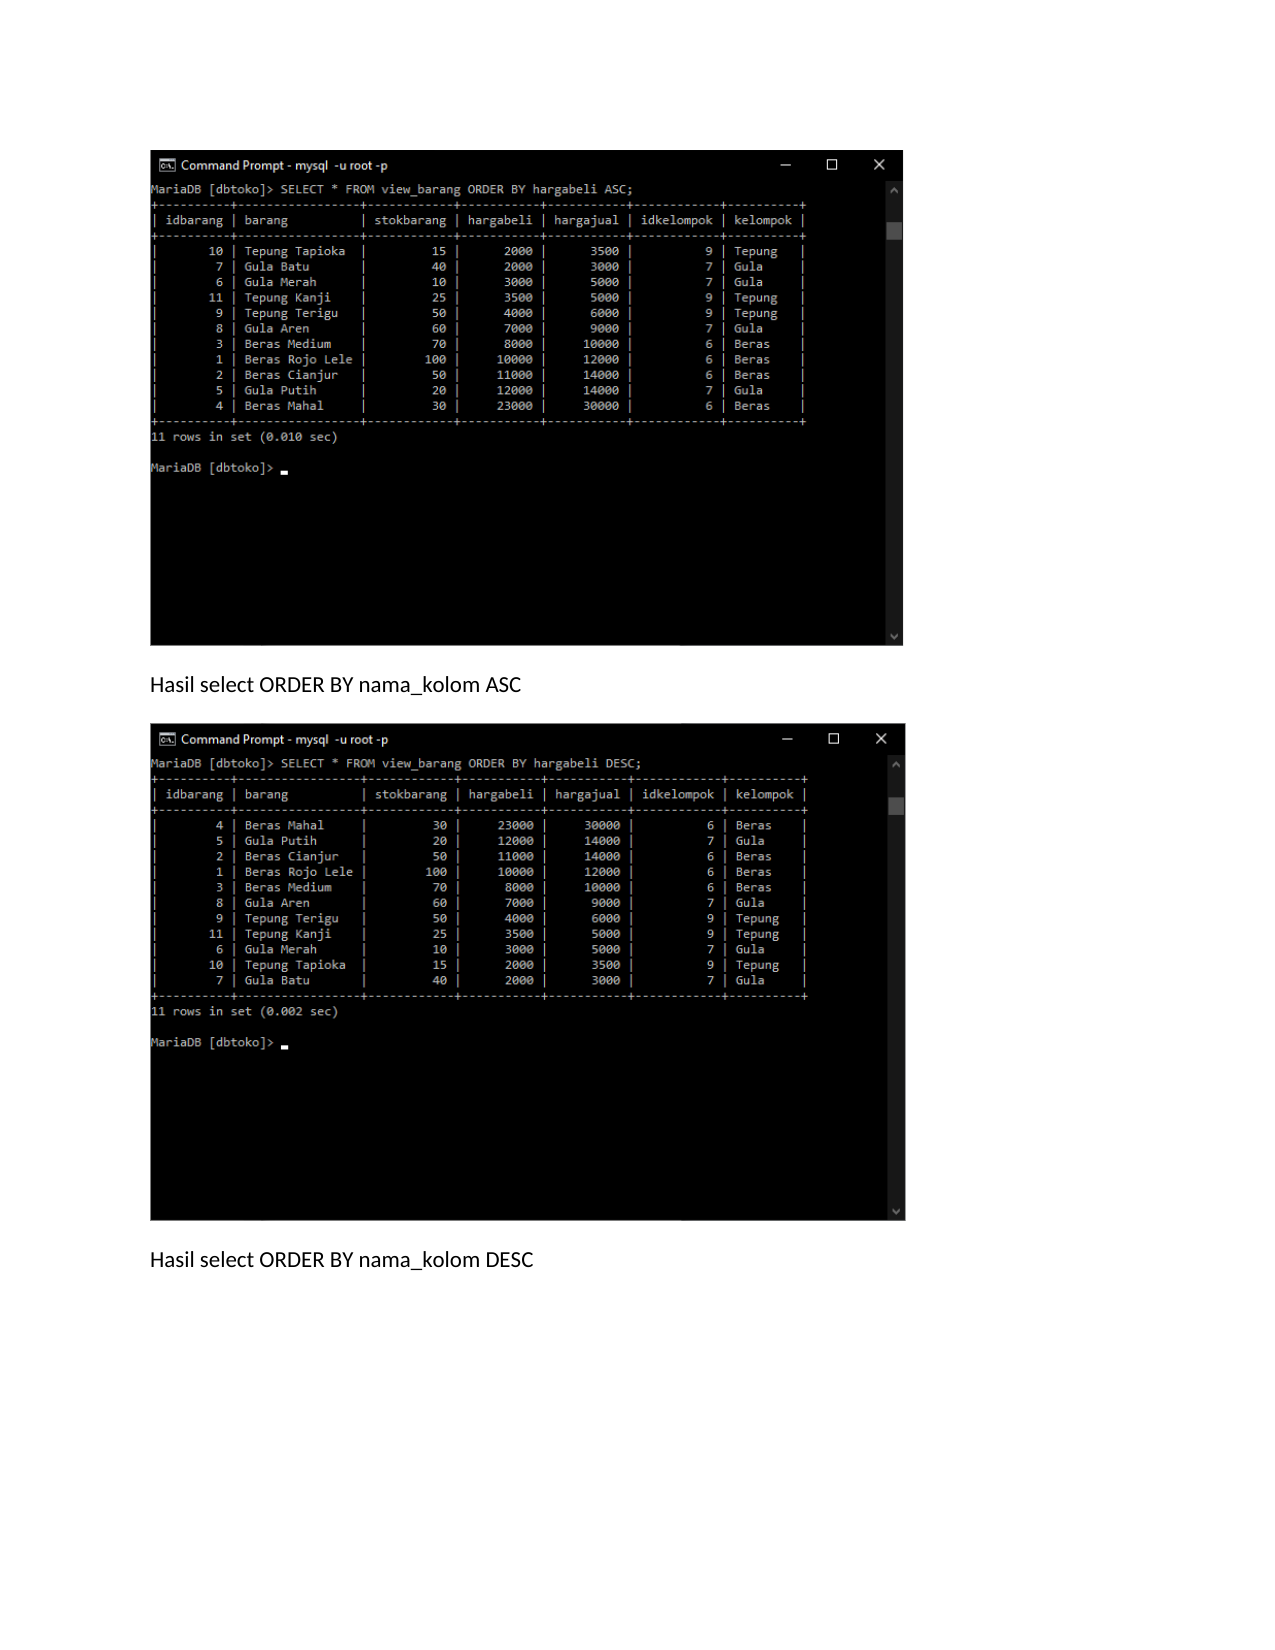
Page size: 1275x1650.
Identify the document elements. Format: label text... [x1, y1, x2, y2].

picture [150, 150, 904, 646]
text Hasil select ORDER BY nama_kolom ASC [150, 670, 1125, 698]
text Hasil select ORDER BY nama_kolom DESC [150, 1245, 1125, 1273]
picture [150, 723, 906, 1221]
